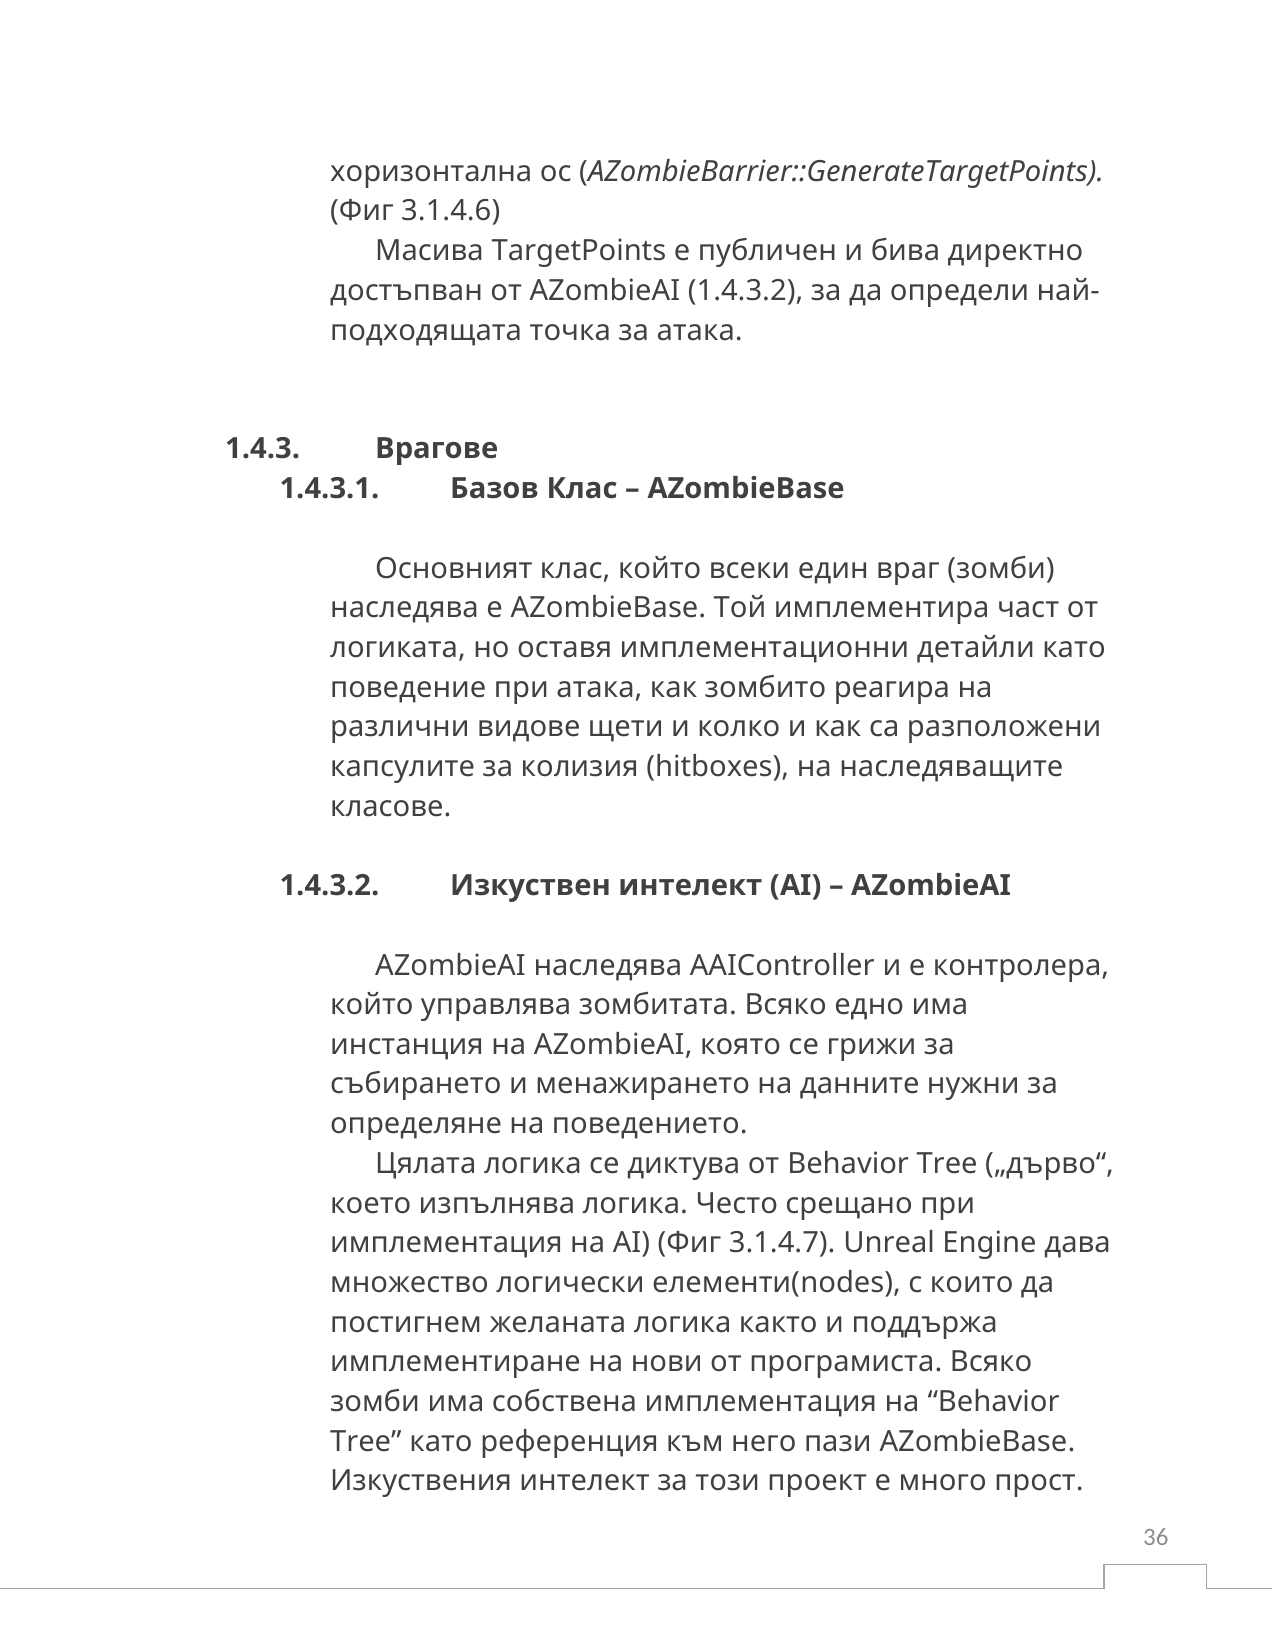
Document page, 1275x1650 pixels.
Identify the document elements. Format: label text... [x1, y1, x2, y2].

list Изкуствен интелект (AI) – AZombieAI [279, 864, 1125, 904]
list Базов Клас – AZombieBase [279, 467, 1125, 507]
text Основният клас, който всеки един враг (зомби) наследява е AZombieBase. Той имплементира част от логиката, но оставя имплементационни детайли като поведение при атака, как зомбито реагира на различни видове щети и колко и как са разположени капсулите за колизия (hitboxes), на наследяващите класове. [330, 547, 1125, 825]
text AZombieAI наследява AAIController и е контролера, който управлява зомбитата. Всяко едно има инстанция на AZombieAI, която се грижи за събирането и менажирането на данните нужни за определяне на поведението. [330, 944, 1125, 1142]
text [330, 1142, 1125, 1499]
text Когато зомбито атакува точка, тя не може да бъде само една (pivot локацията на обекта). За това всяка бариера динамично генерира точки по най-дългата и хоризонтална ос (AZombieBarrier::GenerateTargetPoints). (Фиг 3.1.4.6) [330, 150, 1125, 229]
list Врагове [225, 428, 1125, 467]
text Масива TargetPoints е публичен и бива директно достъпван от AZombieAI (1.4.3.2), за да определи най-подходящата точка за атака. [330, 229, 1125, 348]
